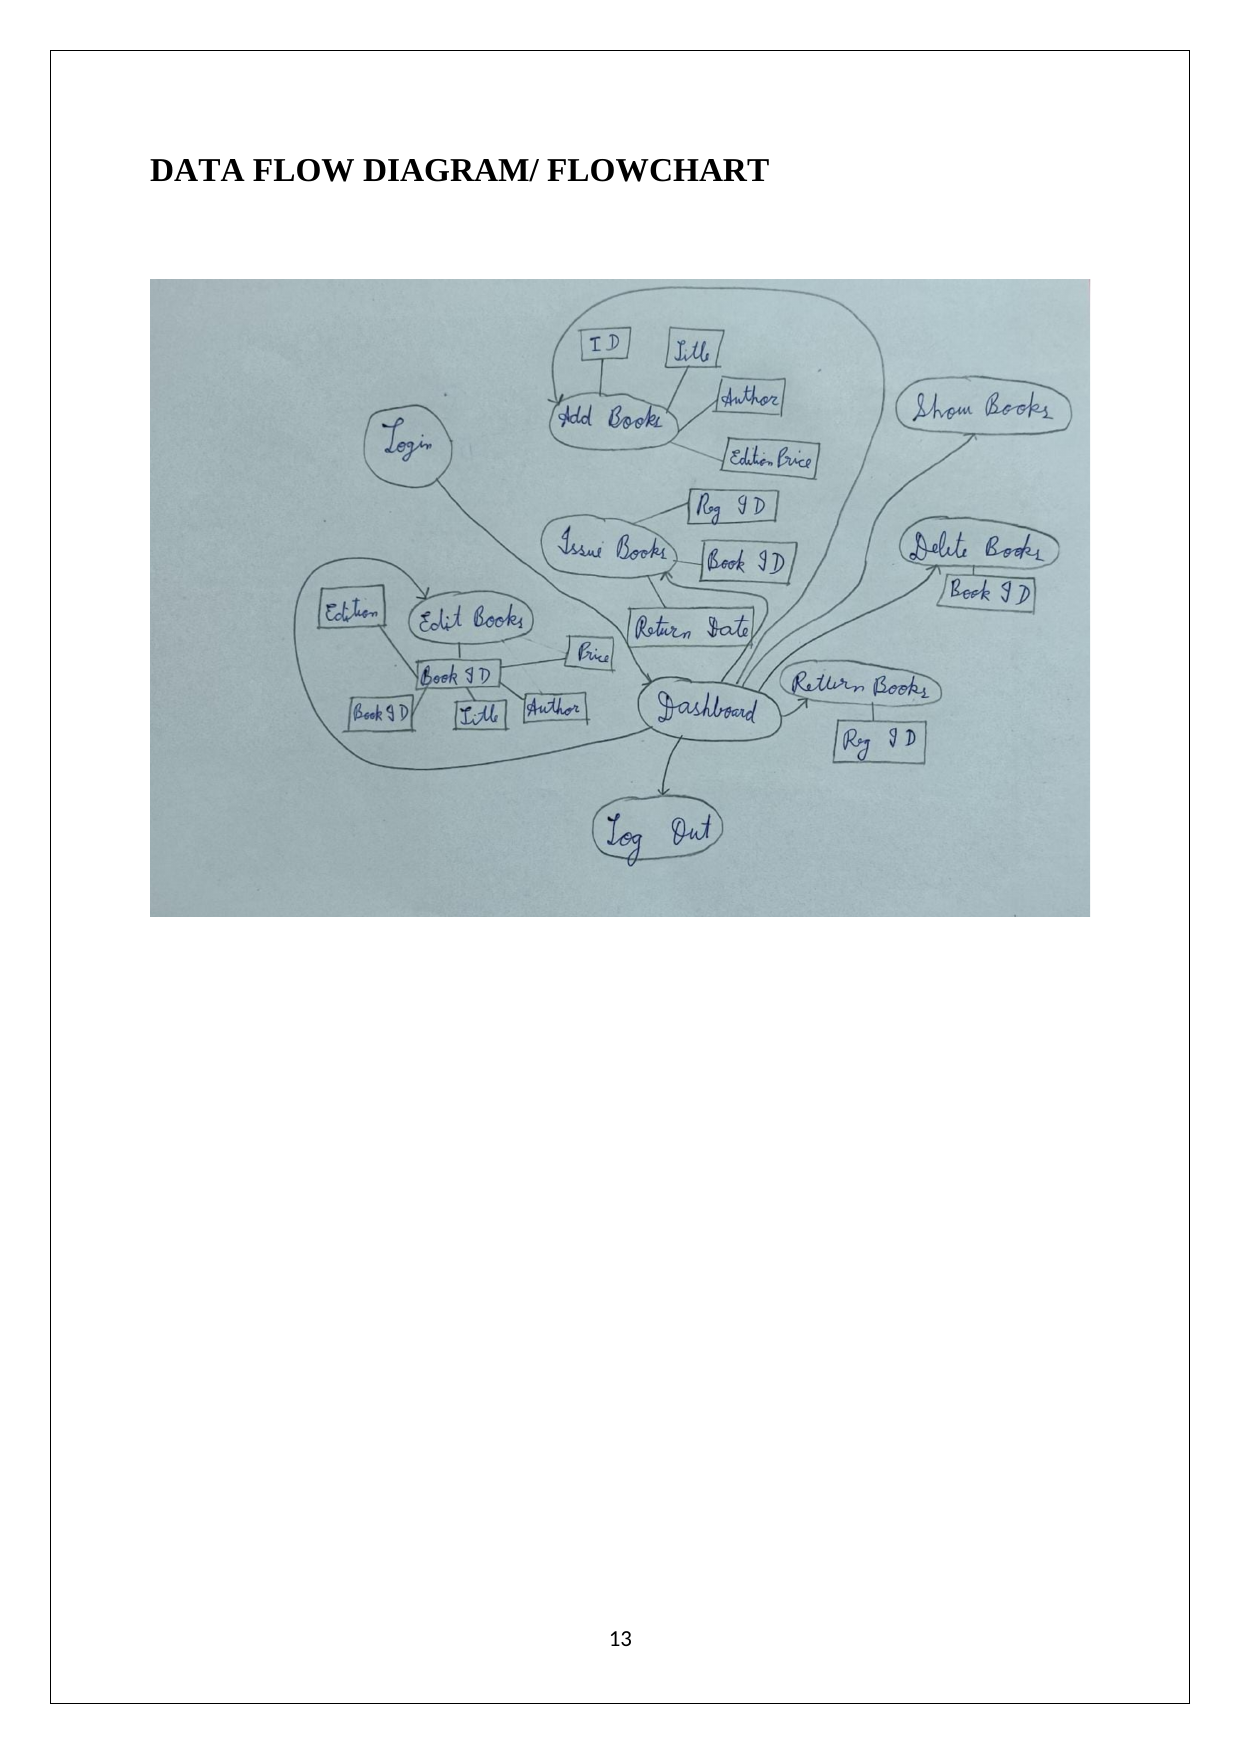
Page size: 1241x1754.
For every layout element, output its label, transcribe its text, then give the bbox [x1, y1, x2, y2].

text DATA FLOW DIAGRAM/ FLOWCHART [150, 150, 1090, 188]
picture [150, 279, 1091, 917]
